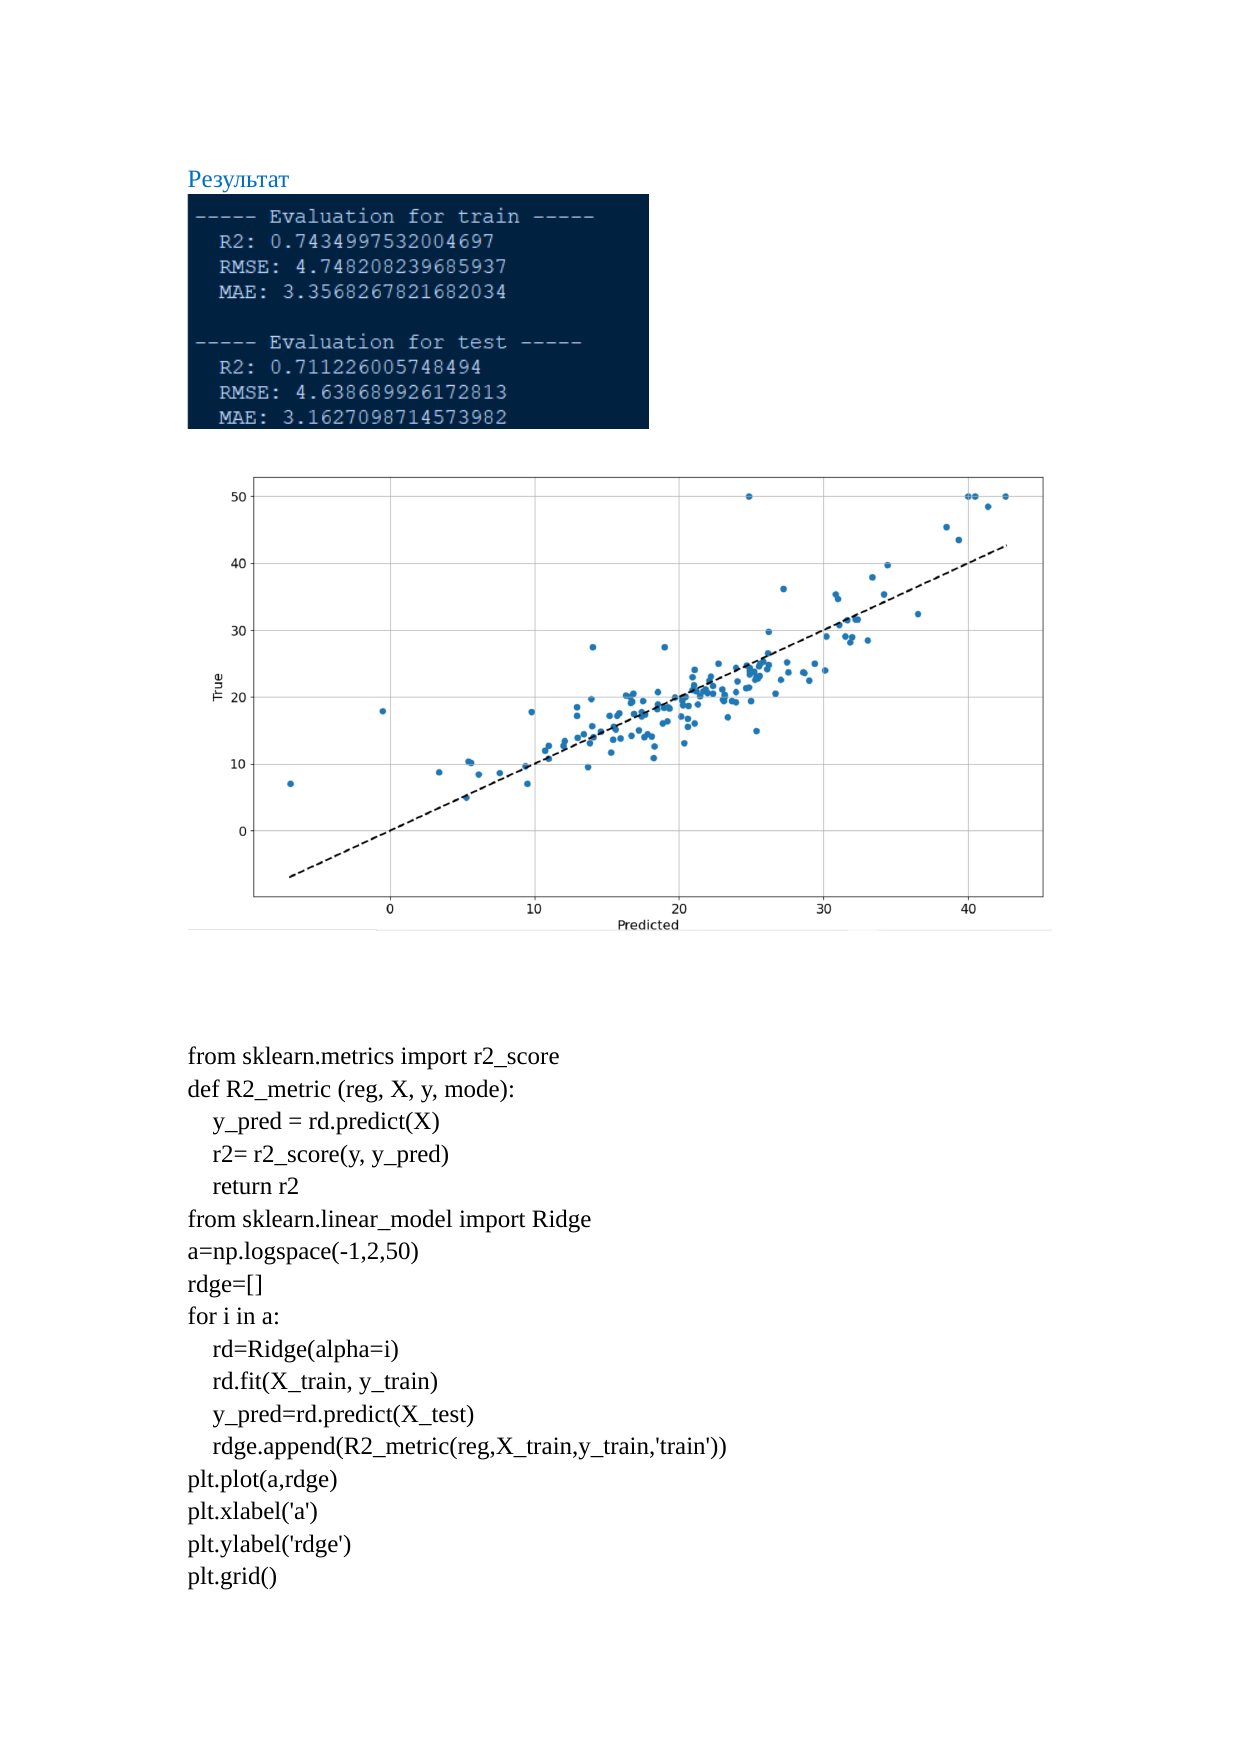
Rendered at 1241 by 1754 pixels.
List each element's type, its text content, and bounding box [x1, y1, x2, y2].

text plt.grid() [187, 1559, 1053, 1592]
text plt.ylabel('rdge') [187, 1527, 1053, 1559]
text a=np.logspace(-1,2,50) [187, 1234, 1053, 1267]
text y_pred=rd.predict(X_test) [187, 1397, 1053, 1429]
text plt.xlabel('a') [187, 1494, 1053, 1527]
text rdge=[] [187, 1267, 1053, 1299]
text y_pred = rd.predict(X) [187, 1104, 1053, 1137]
text Результат [187, 162, 1053, 194]
text plt.plot(a,rdge) [187, 1462, 1053, 1494]
text from sklearn.linear_model import Ridge [187, 1202, 1053, 1234]
text r2= r2_score(y, y_pred) [187, 1137, 1053, 1169]
text rdge.append(R2_metric(reg,X_train,y_train,'train')) [187, 1429, 1053, 1462]
picture [187, 454, 1053, 931]
text rd=Ridge(alpha=i) [187, 1332, 1053, 1364]
picture [187, 194, 649, 429]
text from sklearn.metrics import r2_score [187, 1039, 1053, 1072]
text for i in a: [187, 1299, 1053, 1332]
text def R2_metric (reg, X, y, mode): [187, 1072, 1053, 1104]
text rd.fit(X_train, y_train) [187, 1364, 1053, 1397]
text return r2 [187, 1169, 1053, 1202]
